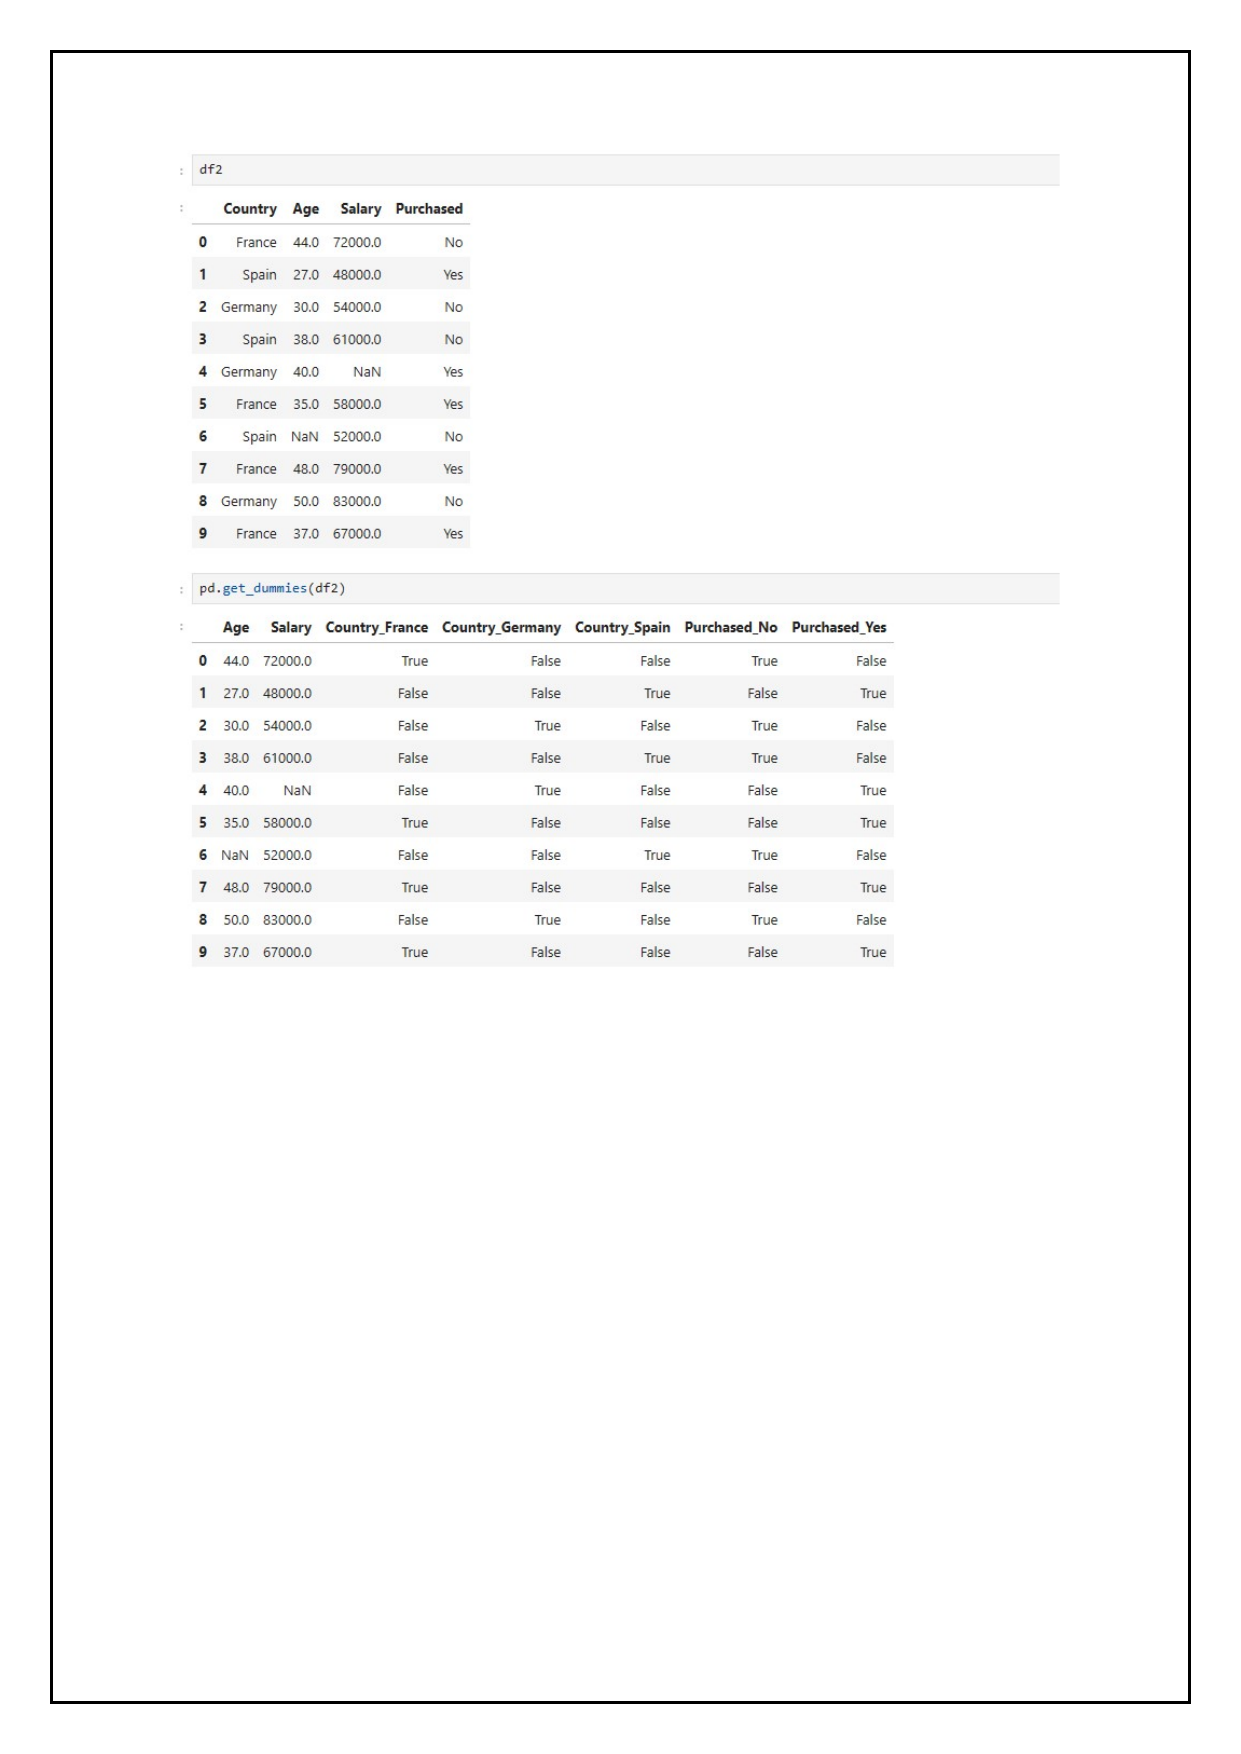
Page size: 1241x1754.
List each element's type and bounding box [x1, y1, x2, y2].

picture [179, 150, 1060, 983]
